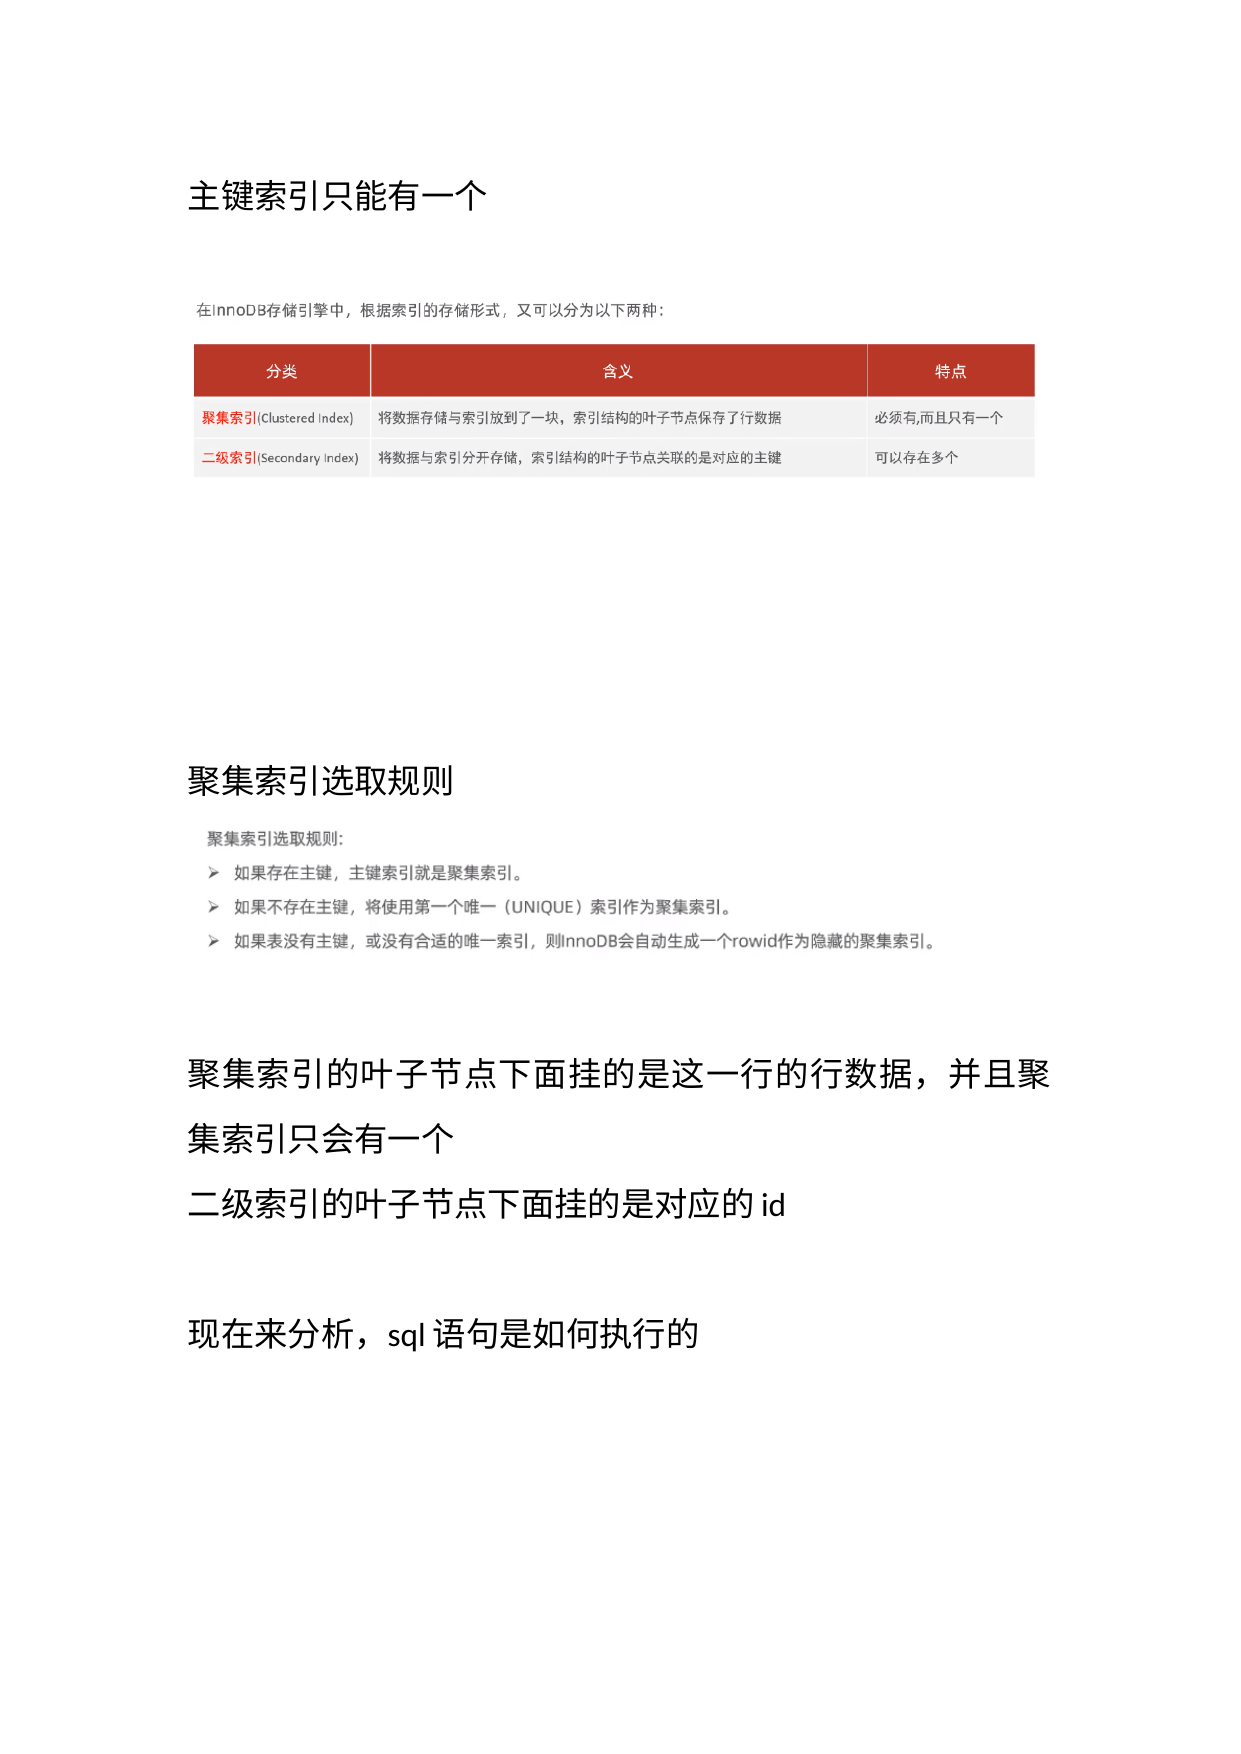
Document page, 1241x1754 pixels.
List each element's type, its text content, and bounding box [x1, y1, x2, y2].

text 聚集索引选取规则 [187, 747, 1053, 812]
text 聚集索引的叶子节点下面挂的是这一行的行数据，并且聚集索引只会有一个 [187, 1039, 1053, 1169]
picture [187, 812, 959, 964]
picture [187, 292, 1053, 482]
text 二级索引的叶子节点下面挂的是对应的id [187, 1169, 1053, 1234]
text 现在来分析，sql语句是如何执行的 [187, 1299, 1053, 1364]
text 主键索引只能有一个 [187, 162, 1053, 227]
